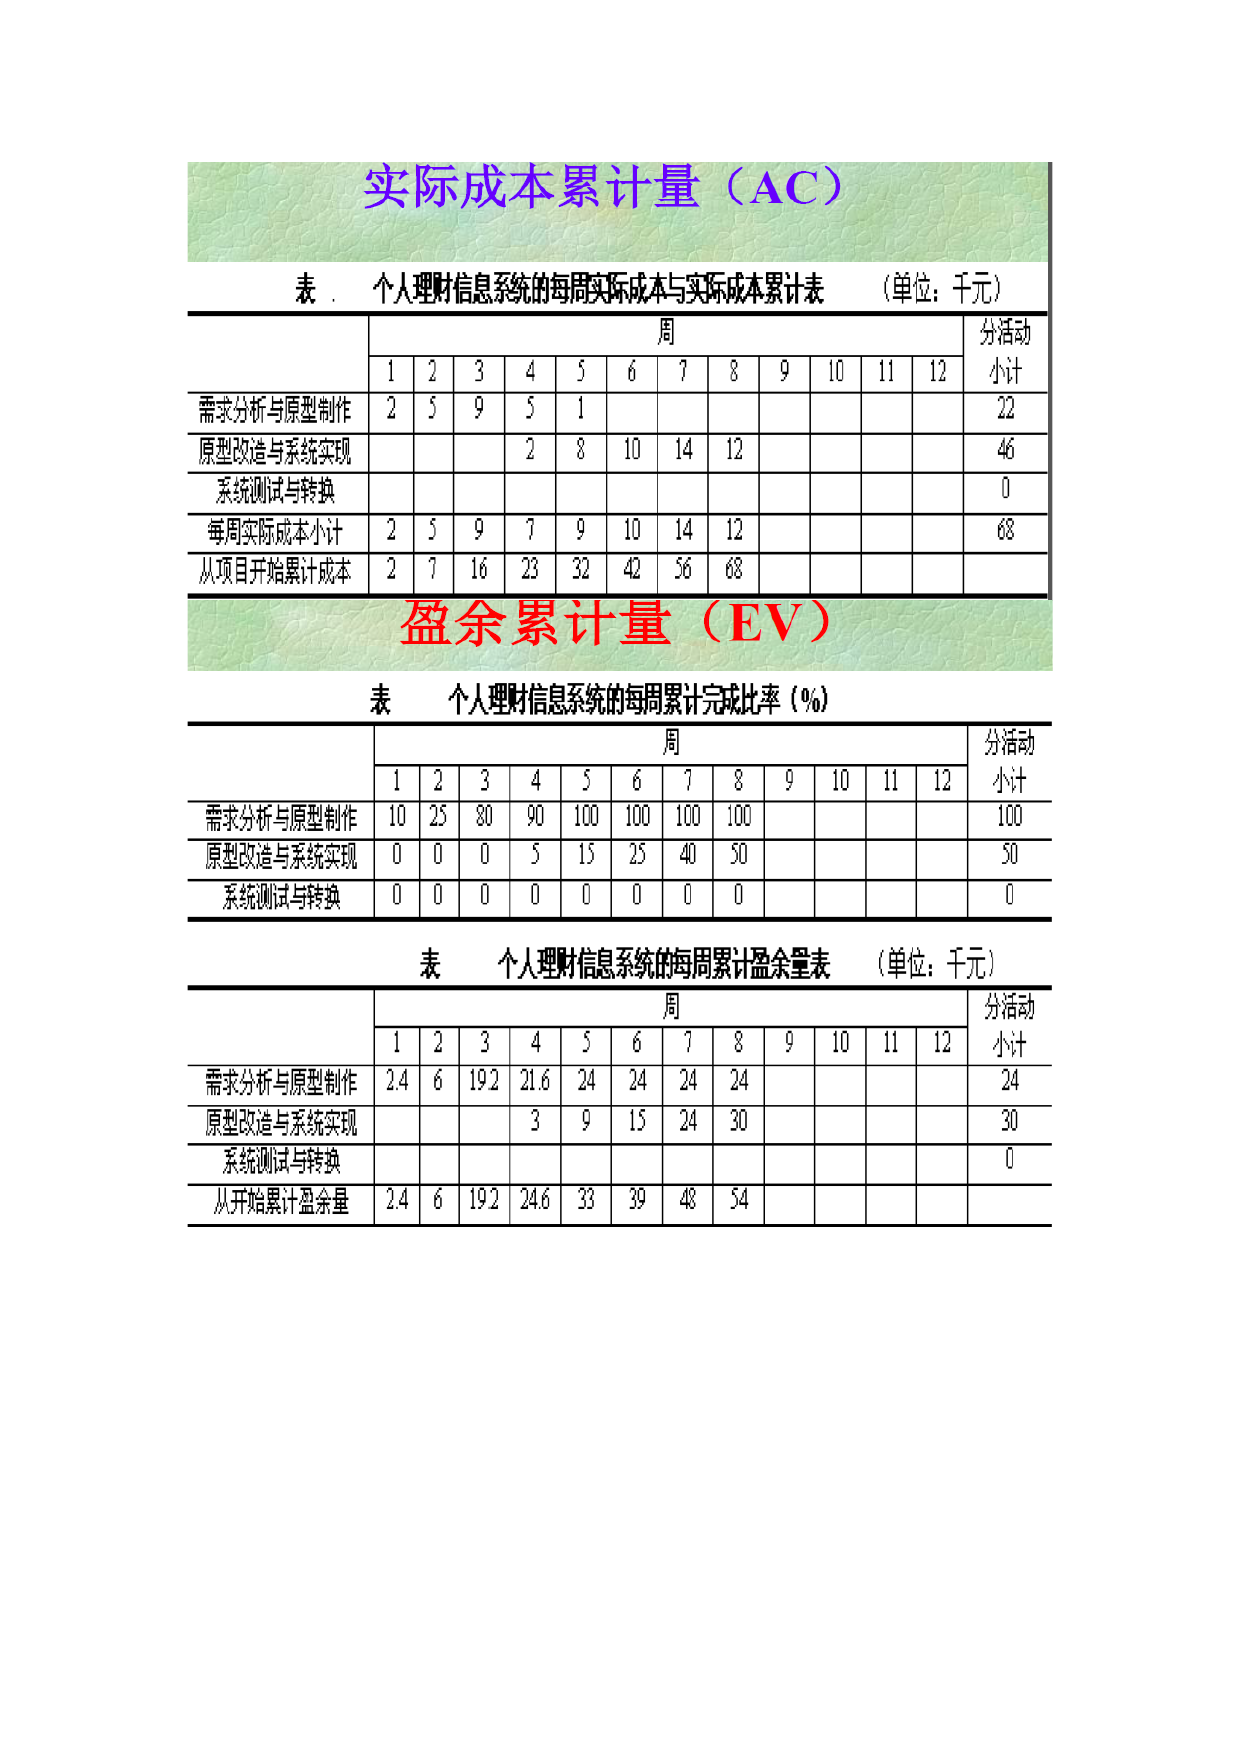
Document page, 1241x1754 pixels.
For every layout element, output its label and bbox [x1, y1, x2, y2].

picture [187, 162, 1053, 1227]
